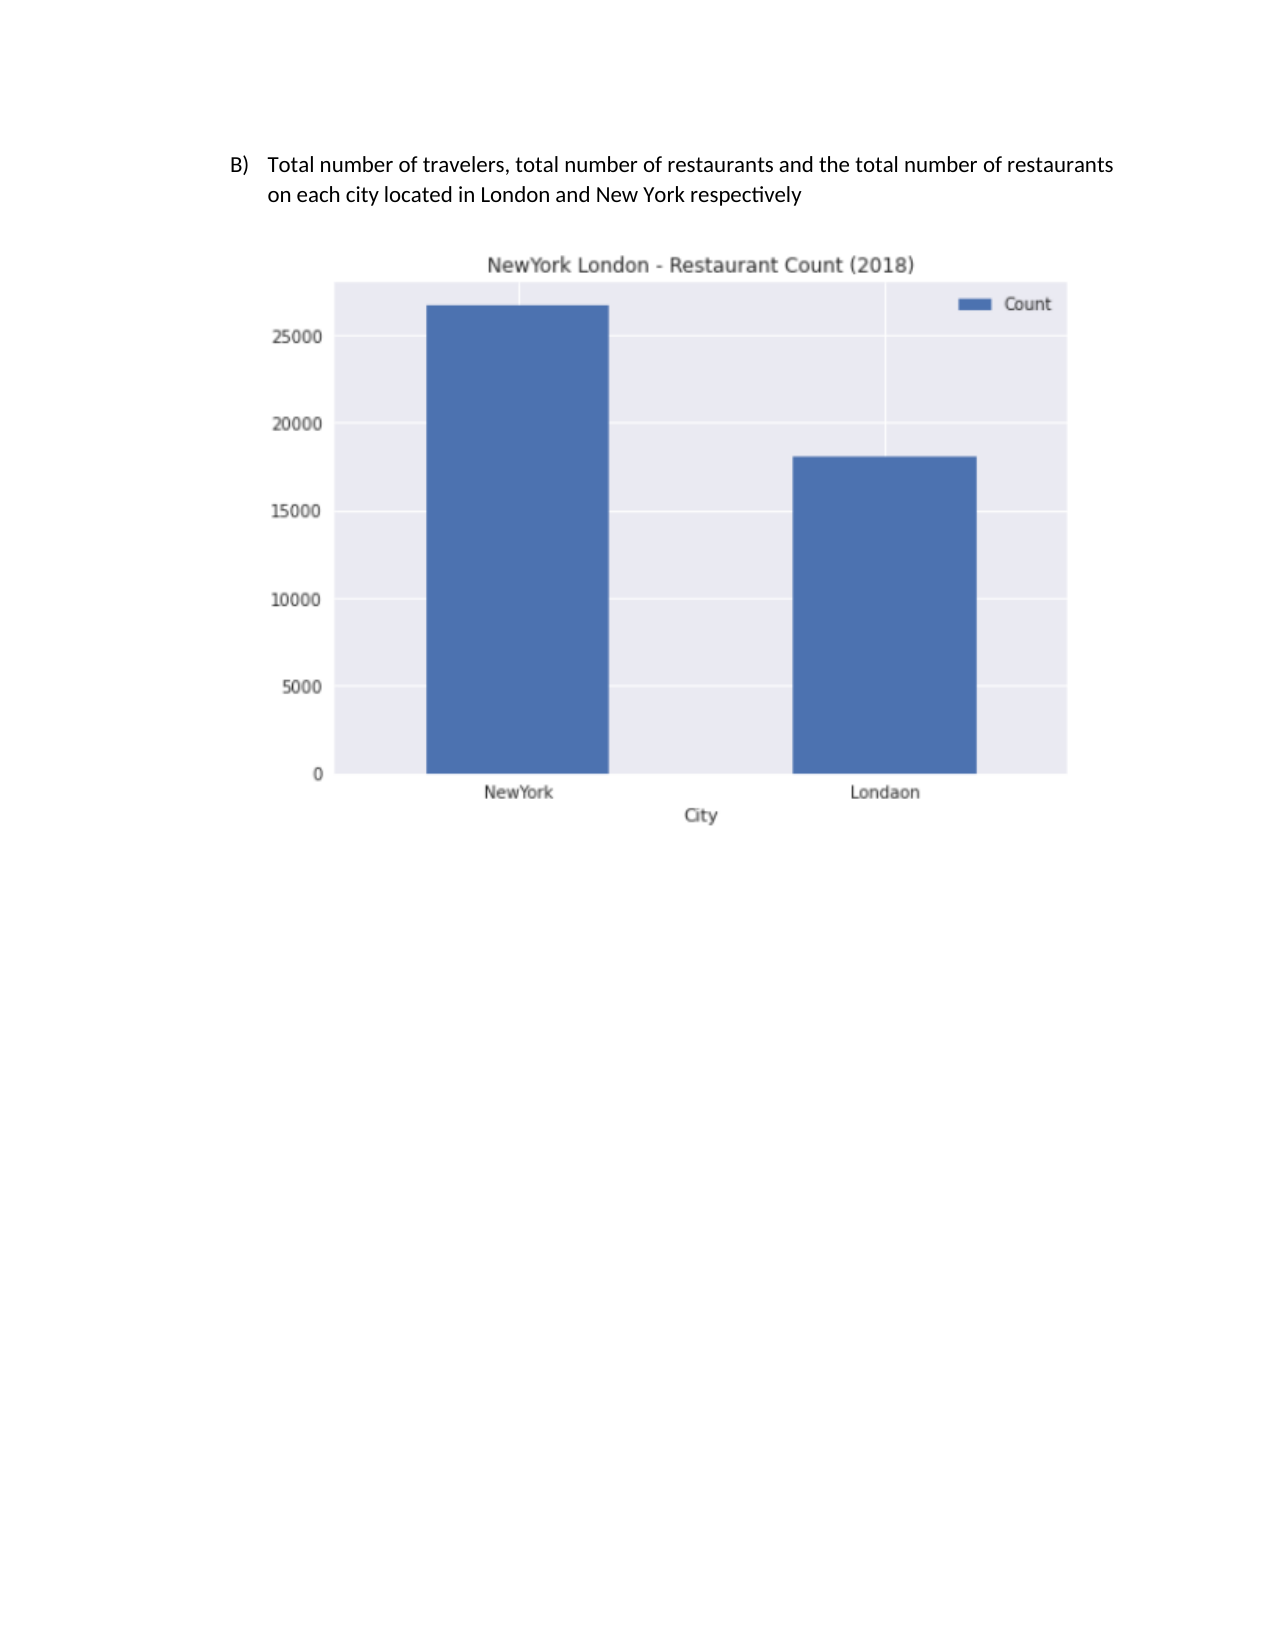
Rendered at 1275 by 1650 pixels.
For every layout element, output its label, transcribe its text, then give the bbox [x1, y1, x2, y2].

list Total number of travelers, total number of restaurants and the total number of restaurants on each city located in London and New York respectively [230, 150, 1125, 208]
picture [267, 240, 1096, 835]
